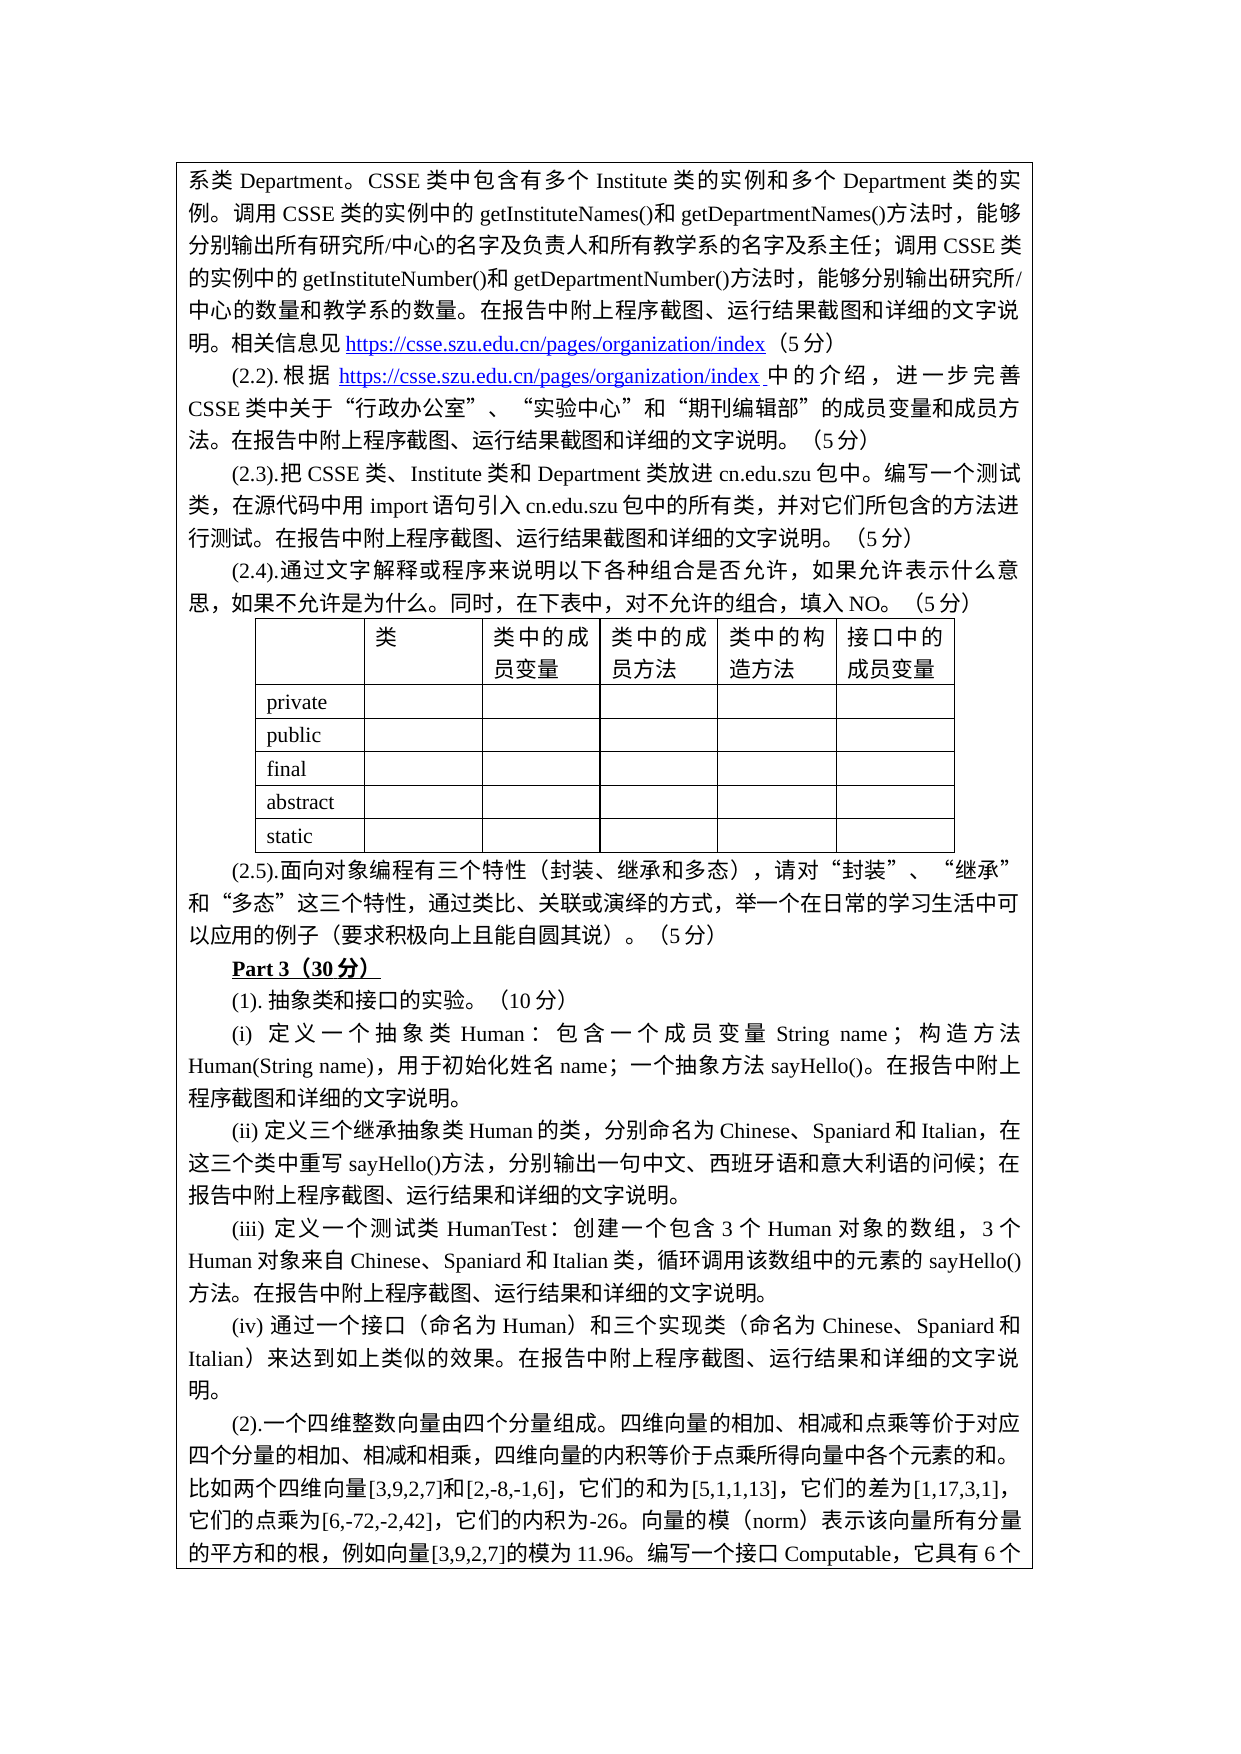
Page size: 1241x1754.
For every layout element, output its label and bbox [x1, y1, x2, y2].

table_header [177, 163, 1032, 1568]
